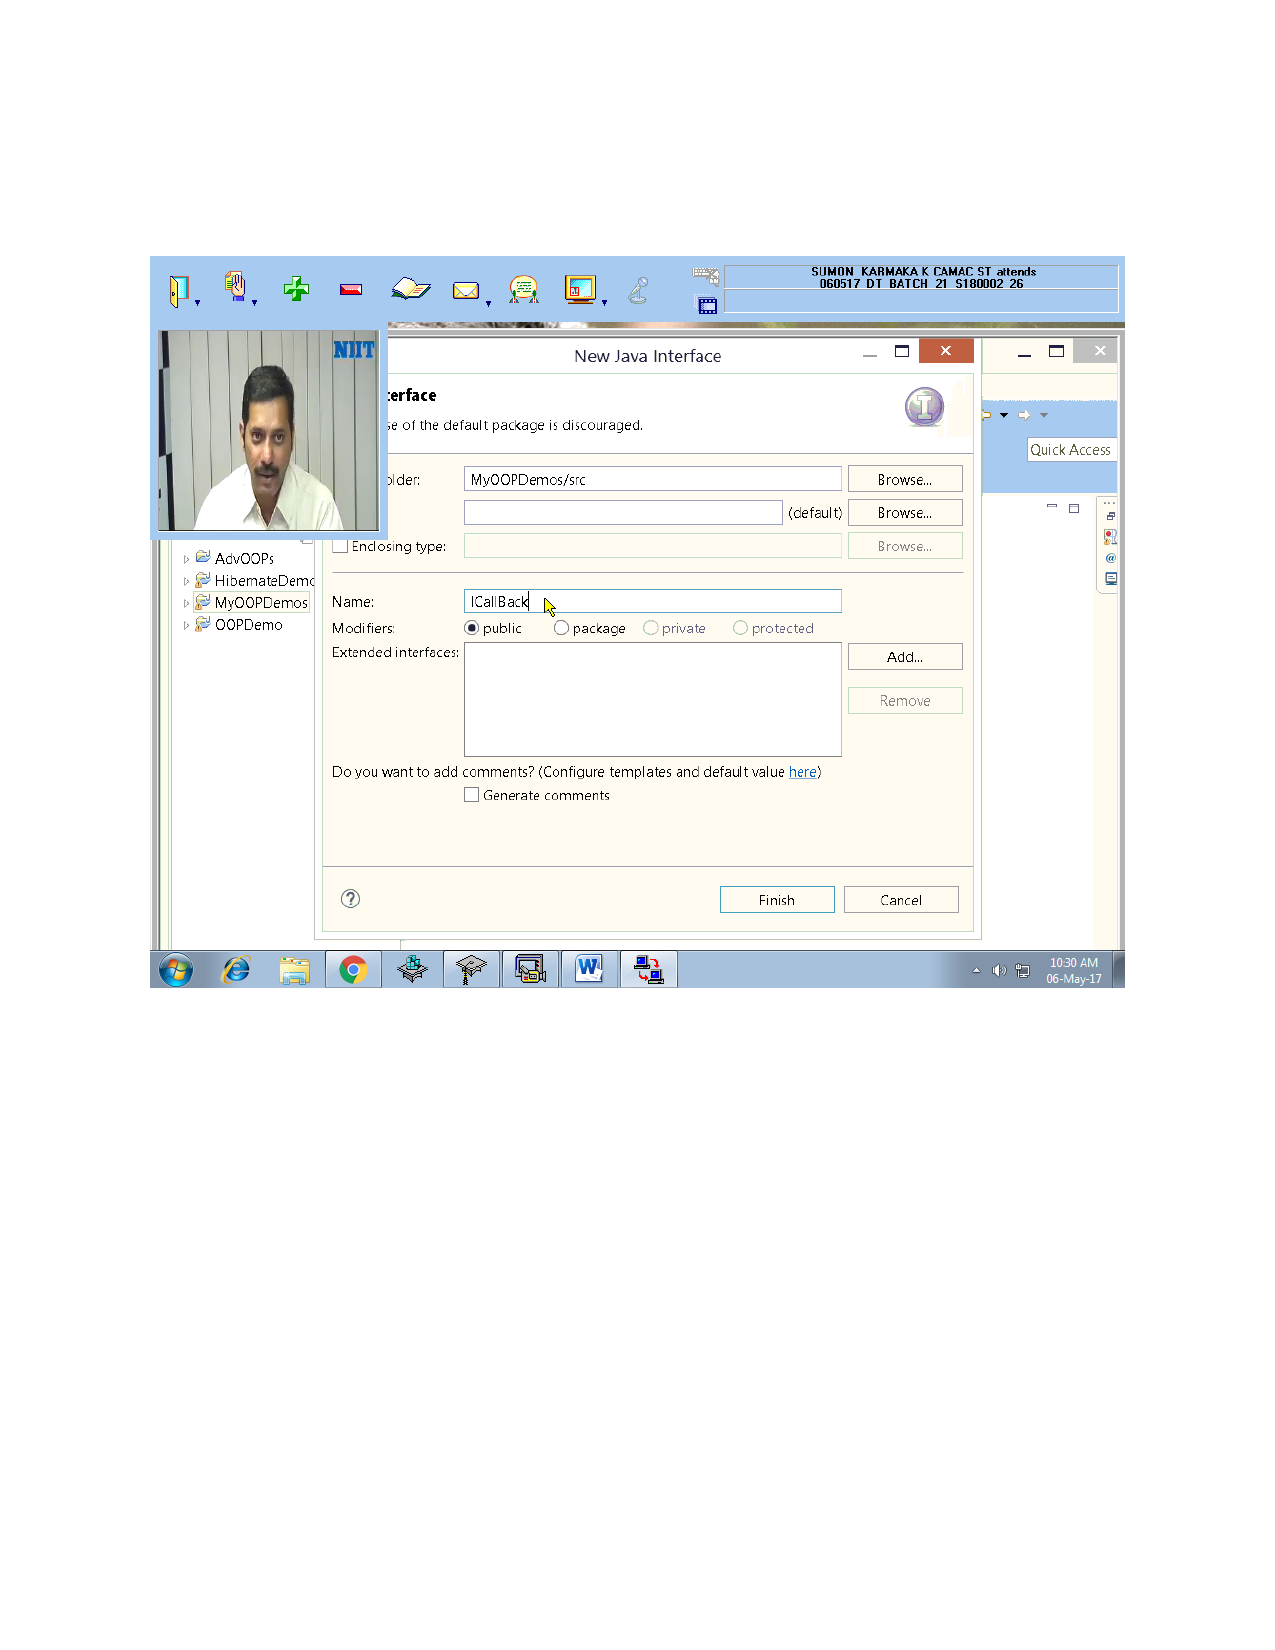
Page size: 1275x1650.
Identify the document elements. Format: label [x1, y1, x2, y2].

picture [150, 256, 1125, 988]
